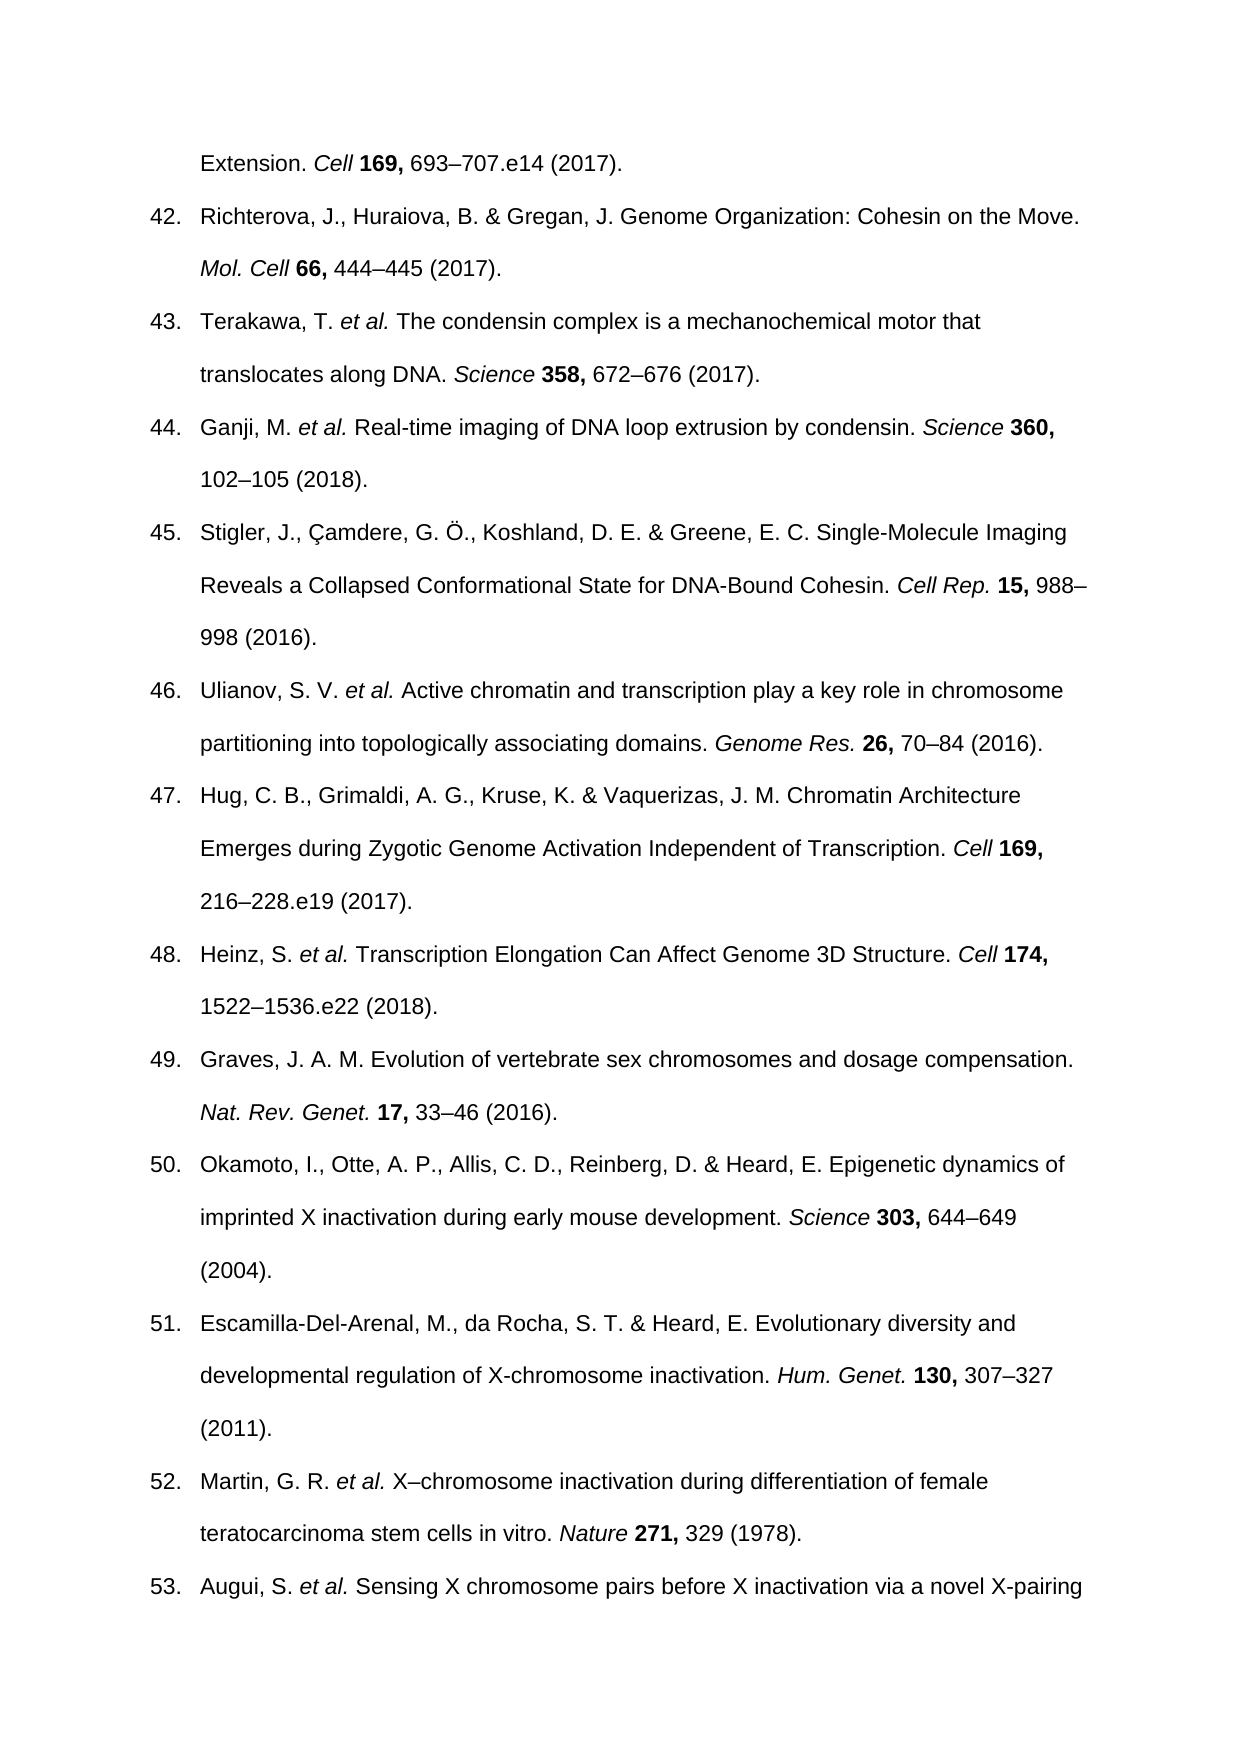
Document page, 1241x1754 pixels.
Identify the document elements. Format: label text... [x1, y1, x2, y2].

text 49. Graves, J. A. M. Evolution of vertebrate sex chromosomes and dosage compensation. Nat. Rev. Genet. 17, 33–46 (2016). [150, 1046, 1090, 1125]
text 45. Stigler, J., Çamdere, G. Ö., Koshland, D. E. & Greene, E. C. Single-Molecule Imaging Reveals a Collapsed Conformational State for DNA-Bound Cohesin. Cell Rep. 15, 988–998 (2016). [150, 519, 1090, 651]
text 43. Terakawa, T. et al. The condensin complex is a mechanochemical motor that translocates along DNA. Science 358, 672–676 (2017). [150, 308, 1090, 387]
text 48. Heinz, S. et al. Transcription Elongation Can Affect Genome 3D Structure. Cell 174, 1522–1536.e22 (2018). [150, 941, 1090, 1020]
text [150, 1573, 1090, 1599]
text 42. Richterova, J., Huraiova, B. & Gregan, J. Genome Organization: Cohesin on the Move. Mol. Cell 66, 444–445 (2017). [150, 203, 1090, 282]
text 47. Hug, C. B., Grimaldi, A. G., Kruse, K. & Vaquerizas, J. M. Chromatin Architecture Emerges during Zygotic Genome Activation Independent of Transcription. Cell 169, 216–228.e19 (2017). [150, 782, 1090, 914]
text 50. Okamoto, I., Otte, A. P., Allis, C. D., Reinberg, D. & Heard, E. Epigenetic dynamics of imprinted X inactivation during early mouse development. Science 303, 644–649 (2004). [150, 1151, 1090, 1283]
text 52. Martin, G. R. et al. X–chromosome inactivation during differentiation of female teratocarcinoma stem cells in vitro. Nature 271, 329 (1978). [150, 1468, 1090, 1547]
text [150, 150, 1090, 176]
text 46. Ulianov, S. V. et al. Active chromatin and transcription play a key role in chromosome partitioning into topologically associating domains. Genome Res. 26, 70–84 (2016). [150, 677, 1090, 756]
text 51. Escamilla-Del-Arenal, M., da Rocha, S. T. & Heard, E. Evolutionary diversity and developmental regulation of X-chromosome inactivation. Hum. Genet. 130, 307–327 (2011). [150, 1309, 1090, 1441]
text 44. Ganji, M. et al. Real-time imaging of DNA loop extrusion by condensin. Science 360, 102–105 (2018). [150, 413, 1090, 493]
